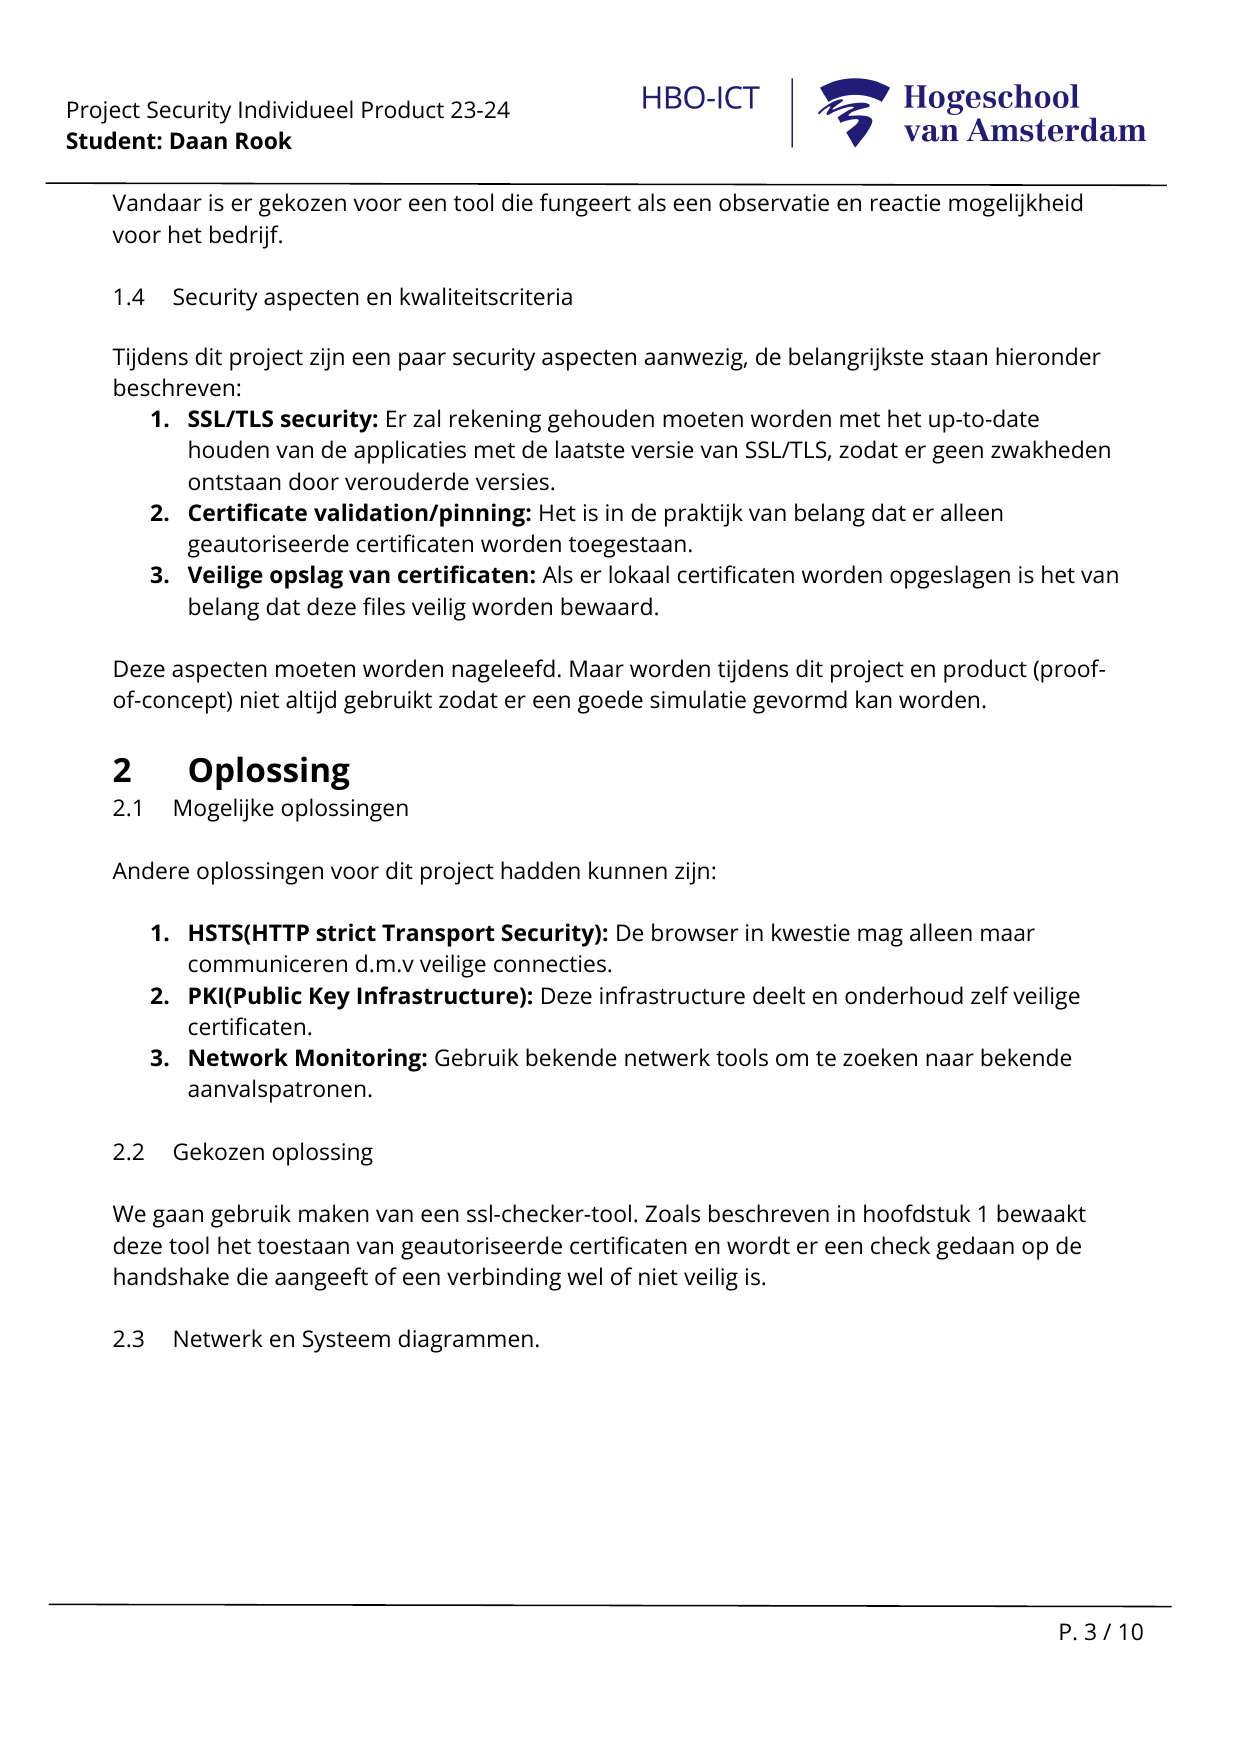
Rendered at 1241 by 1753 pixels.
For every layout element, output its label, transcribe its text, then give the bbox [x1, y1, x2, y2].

text Tijdens dit project zijn een paar security aspecten aanwezig, de belangrijkste staan hieronder beschreven: [112, 340, 1128, 403]
text Mogelijke oplossingen [112, 792, 1128, 823]
text Security aspecten en kwaliteitscriteria [112, 281, 1128, 312]
list handshake die aangeeft of een verbinding wel of niet veilig is. [112, 1261, 1128, 1292]
list We gaan gebruik maken van een ssl-checker-tool. Zoals beschreven in hoofdstuk 1 bewaakt [112, 1198, 1128, 1229]
list SSL/TLS security: Er zal rekening gehouden moeten worden met het up-to-date houden van de applicaties met de laatste versie van SSL/TLS, zodat er geen zwakheden ontstaan door verouderde versies. [150, 403, 1128, 497]
list PKI(Public Key Infrastructure): Deze infrastructure deelt en onderhoud zelf veilige certificaten. [150, 979, 1128, 1042]
picture [637, 73, 1150, 152]
list HSTS(HTTP strict Transport Security): De browser in kwestie mag alleen maar communiceren d.m.v veilige connecties. [150, 917, 1128, 979]
list Certificate validation/pinning: Het is in de praktijk van belang dat er alleen geautoriseerde certificaten worden toegestaan. [150, 497, 1128, 559]
text Deze aspecten moeten worden nageleefd. Maar worden tijdens dit project en product (proof-of-concept) niet altijd gebruikt zodat er een goede simulatie gevormd kan worden. [112, 653, 1128, 715]
list Vandaar is er gekozen voor een tool die fungeert als een observatie en reactie mogelijkheid voor het bedrijf. [112, 187, 1128, 250]
list Andere oplossingen voor dit project hadden kunnen zijn: [112, 854, 1128, 886]
subtitle Oplossing [112, 747, 1128, 792]
list Netwerk en Systeem diagrammen. [112, 1323, 1128, 1354]
list Network Monitoring: Gebruik bekende netwerk tools om te zoeken naar bekende aanvalspatronen. [150, 1042, 1128, 1104]
list deze tool het toestaan van geautoriseerde certificaten en wordt er een check gedaan op de [112, 1229, 1128, 1261]
list Gekozen oplossing [112, 1136, 1128, 1167]
list Veilige opslag van certificaten: Als er lokaal certificaten worden opgeslagen is het van belang dat deze files veilig worden bewaard. [150, 559, 1128, 622]
